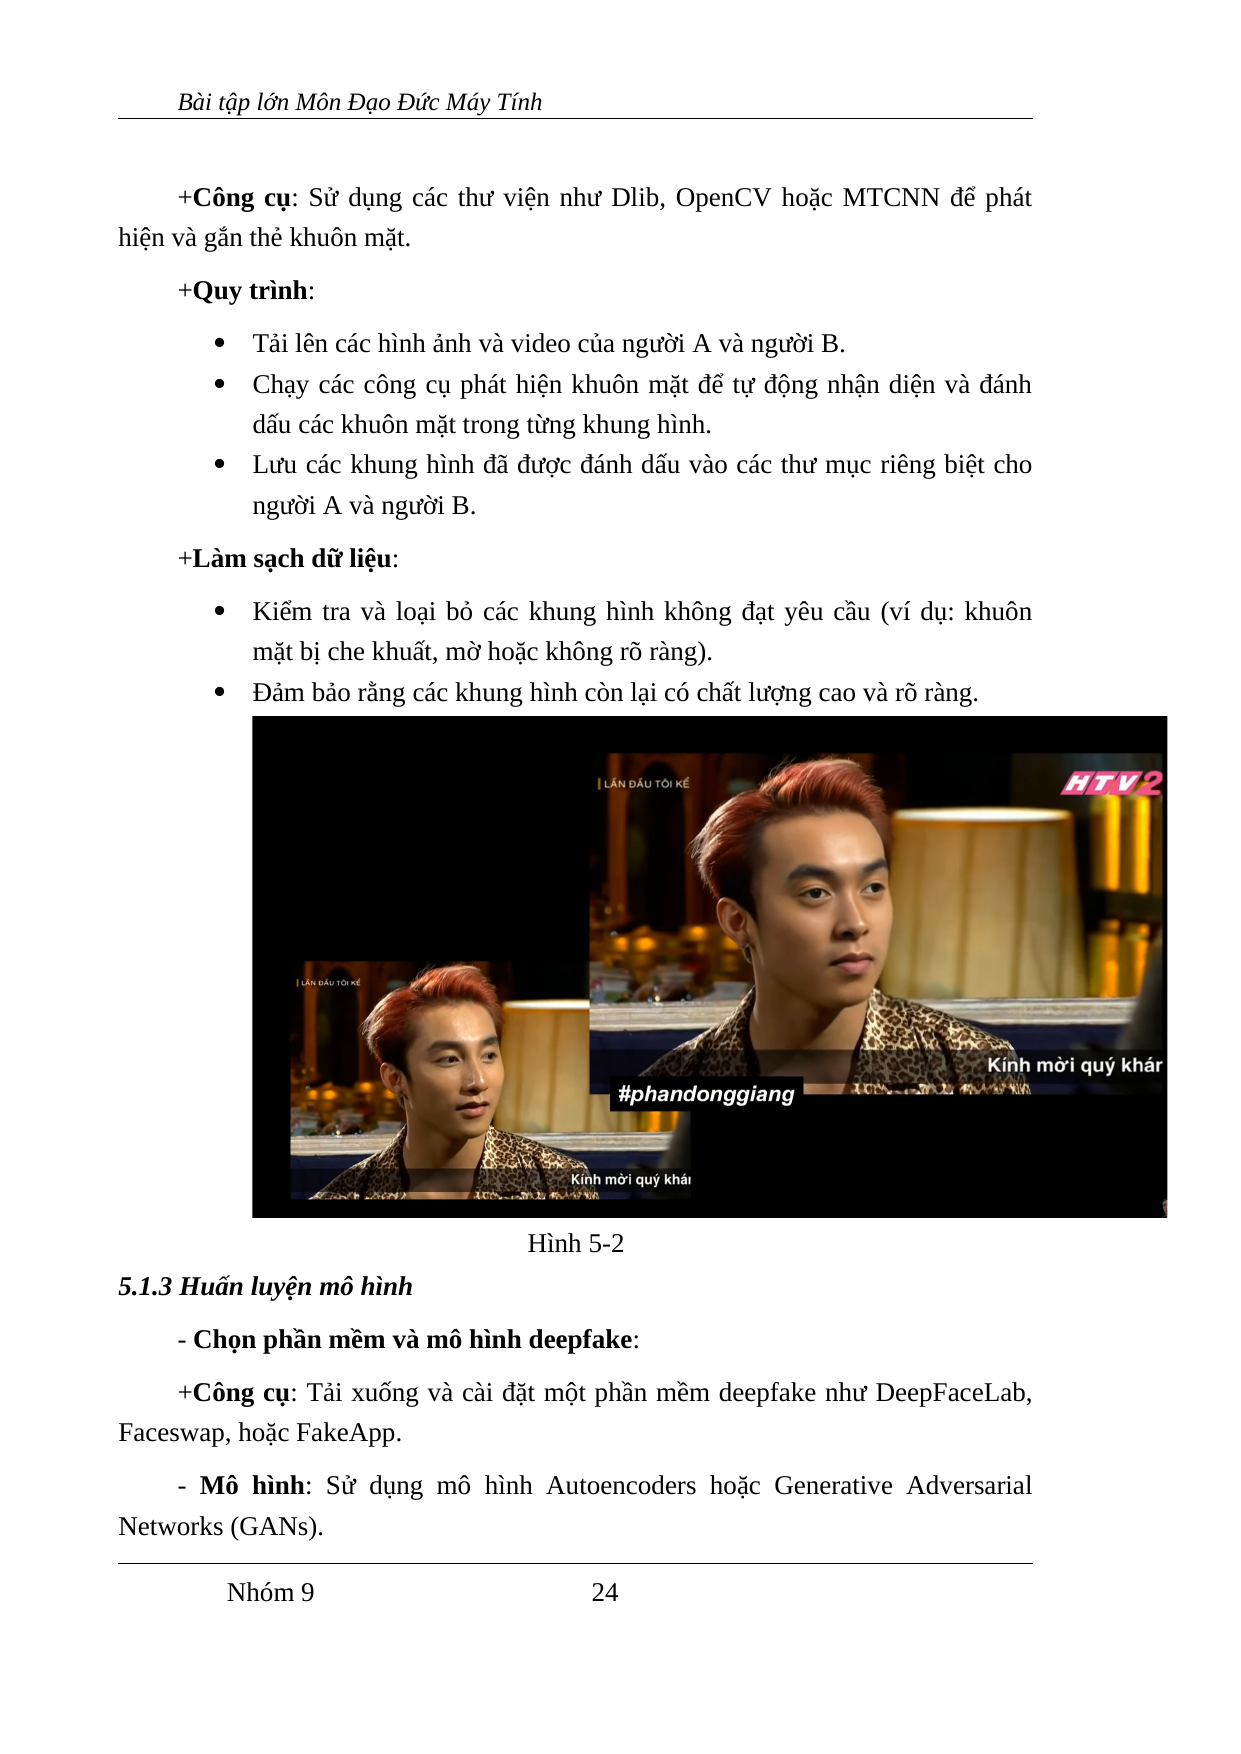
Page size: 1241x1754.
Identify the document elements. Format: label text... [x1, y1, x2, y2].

list Lưu các khung hình đã được đánh dấu vào các thư mục riêng biệt cho người A và người B. [215, 449, 1033, 520]
text Hình 5-2 [118, 1227, 1033, 1258]
list Tải lên các hình ảnh và video của người A và người B. [215, 327, 1033, 358]
text +Quy trình: [118, 274, 1033, 305]
text +Công cụ: Tải xuống và cài đặt một phần mềm deepfake như DeepFaceLab, Faceswap, hoặc FakeApp. [118, 1376, 1033, 1448]
list Đảm bảo rằng các khung hình còn lại có chất lượng cao và rõ ràng. [215, 676, 1033, 707]
picture [252, 716, 1168, 1218]
text +Làm sạch dữ liệu: [118, 542, 1033, 573]
list Chạy các công cụ phát hiện khuôn mặt để tự động nhận diện và đánh dấu các khuôn mặt trong từng khung hình. [215, 368, 1033, 439]
list Kiểm tra và loại bỏ các khung hình không đạt yêu cầu (ví dụ: khuôn mặt bị che khuất, mờ hoặc không rõ ràng). [215, 595, 1033, 667]
text +Công cụ: Sử dụng các thư viện như Dlib, OpenCV hoặc MTCNN để phát hiện và gắn thẻ khuôn mặt. [118, 181, 1033, 252]
text - Mô hình: Sử dụng mô hình Autoencoders hoặc Generative Adversarial Networks (GANs). [118, 1469, 1033, 1541]
subtitle Huấn luyện mô hình [118, 1270, 1033, 1301]
text - Chọn phần mềm và mô hình deepfake: [118, 1323, 1033, 1354]
